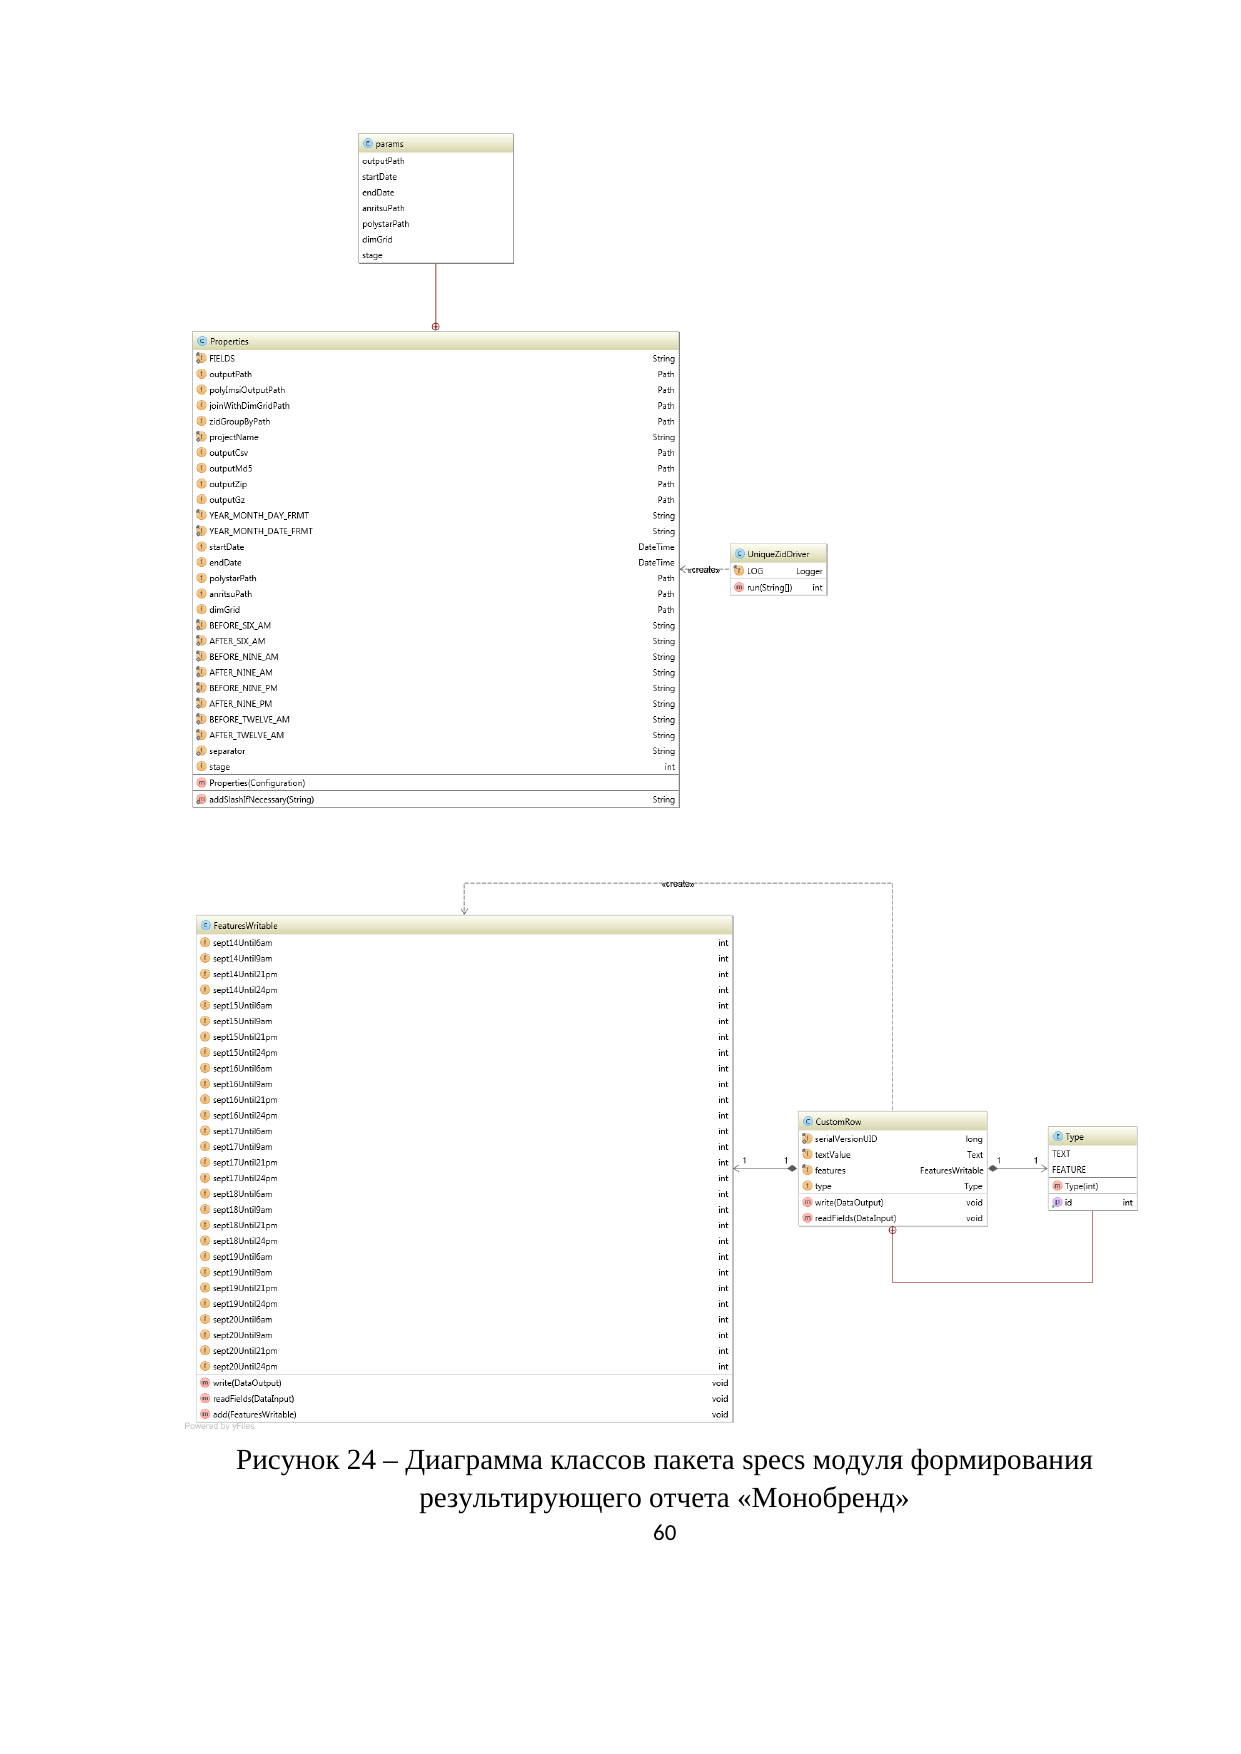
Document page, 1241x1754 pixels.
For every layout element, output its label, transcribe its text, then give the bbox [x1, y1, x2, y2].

text Рисунок 24 – Диаграмма классов пакета specs модуля формирования результирующего отчета «Монобренд» [177, 1437, 1152, 1514]
picture [177, 118, 1152, 1437]
